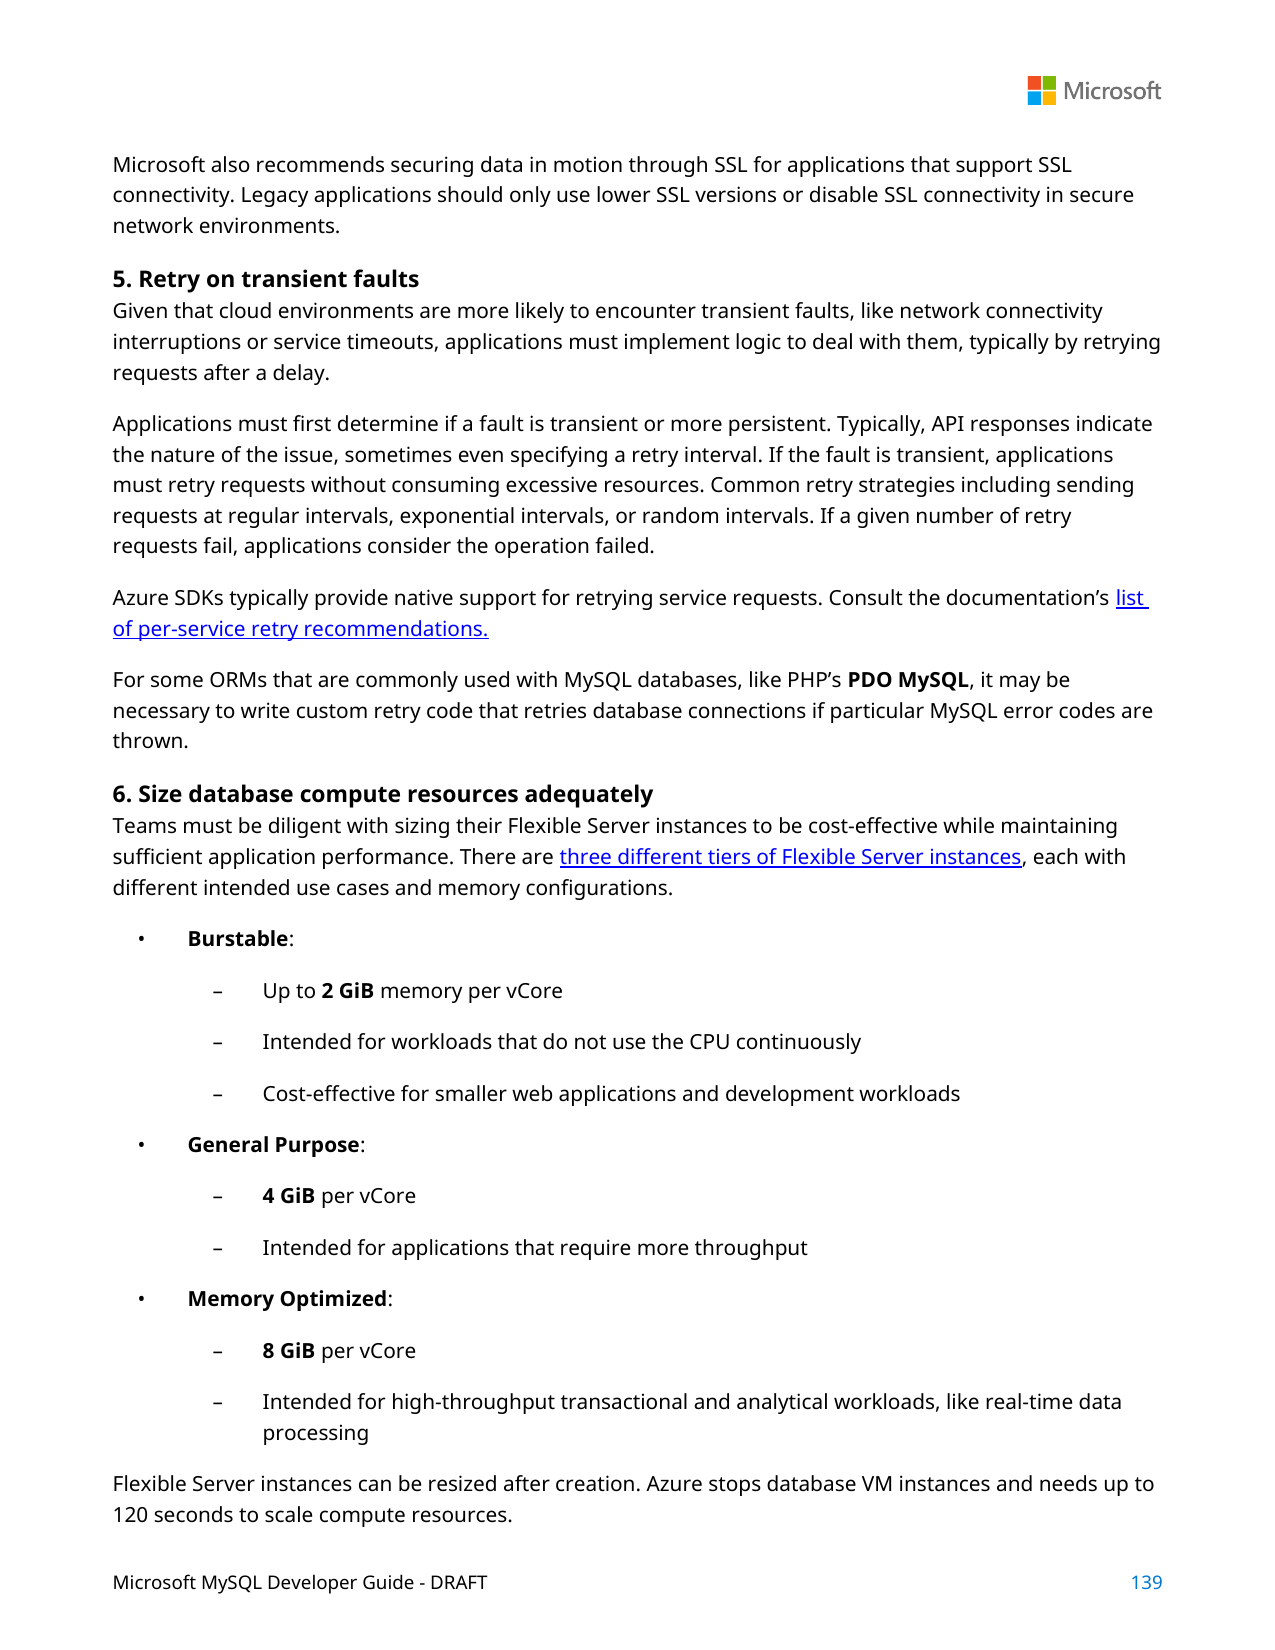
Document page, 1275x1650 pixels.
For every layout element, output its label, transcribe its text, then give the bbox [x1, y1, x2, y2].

list 4 GiB per vCore [212, 1182, 1162, 1210]
text Microsoft also recommends securing data in motion through SSL for applications that support SSL connectivity. Legacy applications should only use lower SSL versions or disable SSL connectivity in secure network environments. [112, 150, 1162, 240]
list Intended for applications that require more throughput [212, 1233, 1162, 1262]
picture [1026, 75, 1163, 107]
list General Purpose: [137, 1130, 1162, 1159]
list Up to 2 GiB memory per vCore [212, 976, 1162, 1004]
text Given that cloud environments are more likely to encounter transient faults, like network connectivity interruptions or service timeouts, applications must implement logic to deal with them, typically by retrying requests after a delay. [112, 296, 1162, 386]
list Memory Optimized: [137, 1284, 1162, 1313]
list Intended for high-throughput transactional and analytical workloads, like real-time data processing [212, 1387, 1162, 1447]
list Intended for workloads that do not use the CPU continuously [212, 1027, 1162, 1056]
subtitle 6. Size database compute resources adequately [112, 778, 1162, 809]
text Teams must be diligent with sizing their Flexible Server instances to be cost-effective while maintaining sufficient application performance. There are three different tiers of Flexible Server instances, each with different intended use cases and memory configurations. [112, 812, 1162, 901]
subtitle 5. Retry on transient faults [112, 263, 1162, 294]
list 8 GiB per vCore [212, 1336, 1162, 1364]
text Flexible Server instances can be resized after creation. Azure stops database VM instances and needs up to 120 seconds to scale compute resources. [112, 1469, 1162, 1529]
text Applications must first determine if a fault is transient or more persistent. Typically, API responses indicate the nature of the issue, sometimes even specifying a retry interval. If the fault is transient, applications must retry requests without consuming excessive resources. Common retry strategies including sending requests at regular intervals, exponential intervals, or random intervals. If a given number of retry requests fail, applications consider the operation failed. [112, 409, 1162, 560]
list Burstable: [137, 924, 1162, 953]
text For some ORMs that are commonly used with MySQL databases, like PHP’s PDO MySQL, it may be necessary to write custom retry code that retries database connections if particular MySQL error codes are thrown. [112, 665, 1162, 755]
list Cost-effective for smaller web applications and development workloads [212, 1079, 1162, 1107]
text Azure SDKs typically provide native support for retrying service requests. Consult the documentation’s list of per-service retry recommendations. [112, 583, 1162, 642]
